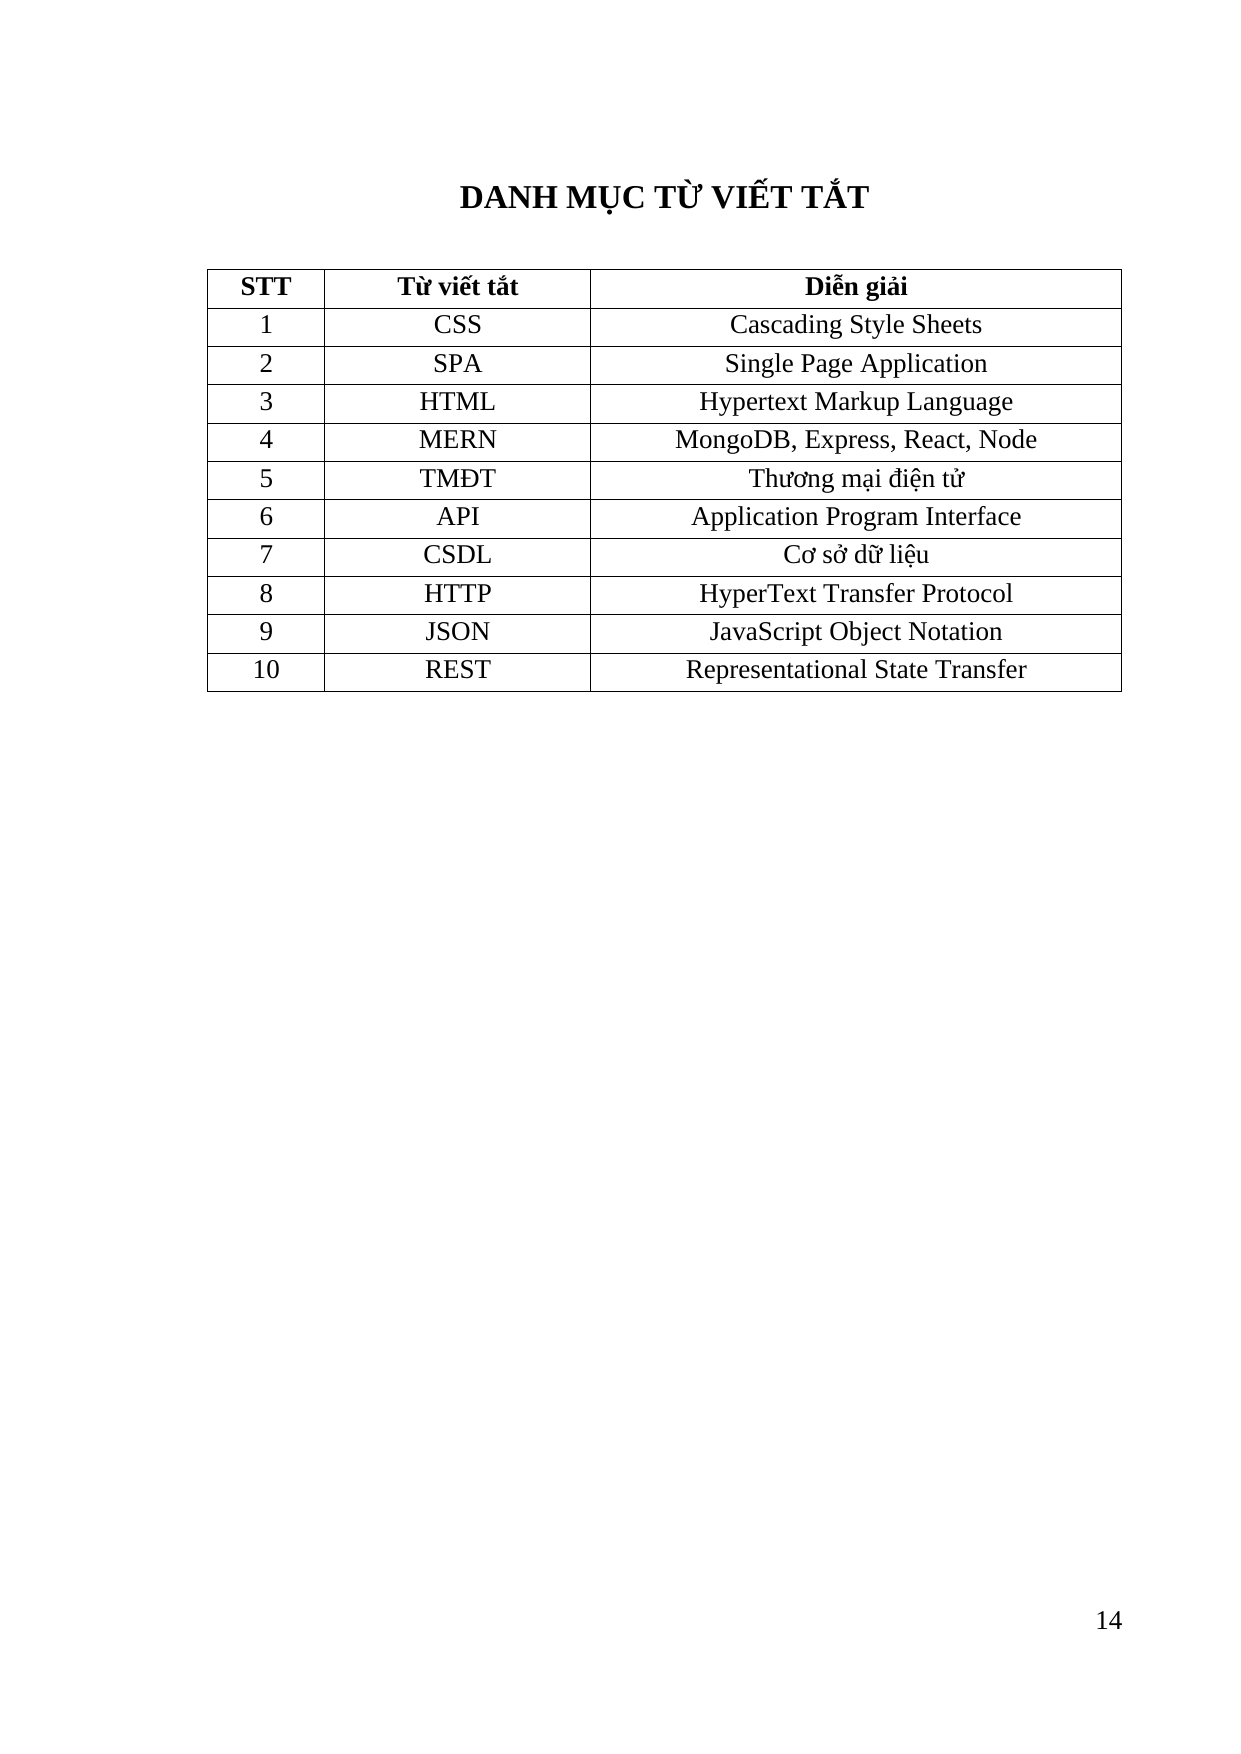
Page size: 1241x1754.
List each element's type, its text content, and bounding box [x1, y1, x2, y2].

table_cell 7 [208, 539, 324, 576]
table_cell SPA [325, 347, 590, 384]
table_cell HTTP [325, 577, 590, 614]
table_cell 10 [208, 654, 324, 691]
table_cell CSDL [325, 539, 590, 576]
table_cell Thương mại điện tử [591, 462, 1121, 499]
table_cell HyperText Transfer Protocol [591, 577, 1121, 614]
table_cell MERN [325, 424, 590, 461]
table_cell MongoDB, Express, React, Node [591, 424, 1121, 461]
table_header STT [208, 270, 324, 307]
table_cell Cơ sở dữ liệu [591, 539, 1121, 576]
table_cell REST [325, 654, 590, 691]
subtitle DANH MỤC TỪ VIẾT TẮT [207, 177, 1122, 216]
table_cell JavaScript Object Notation [591, 615, 1121, 652]
table_cell 5 [208, 462, 324, 499]
table_cell Representational State Transfer [591, 654, 1121, 691]
table_cell API [325, 500, 590, 537]
table_cell Single Page Application [591, 347, 1121, 384]
table_cell 6 [208, 500, 324, 537]
table_cell 2 [208, 347, 324, 384]
table_cell 8 [208, 577, 324, 614]
table_cell Hypertext Markup Language [591, 385, 1121, 422]
table_cell 3 [208, 385, 324, 422]
table_cell 1 [208, 309, 324, 346]
table_cell CSS [325, 309, 590, 346]
table_cell Cascading Style Sheets [591, 309, 1121, 346]
table_cell 4 [208, 424, 324, 461]
table_header Từ viết tắt [325, 270, 590, 307]
table_cell 9 [208, 615, 324, 652]
table_cell HTML [325, 385, 590, 422]
table_cell Application Program Interface [591, 500, 1121, 537]
table_cell JSON [325, 615, 590, 652]
table_cell TMĐT [325, 462, 590, 499]
table_header Diễn giải [591, 270, 1121, 307]
